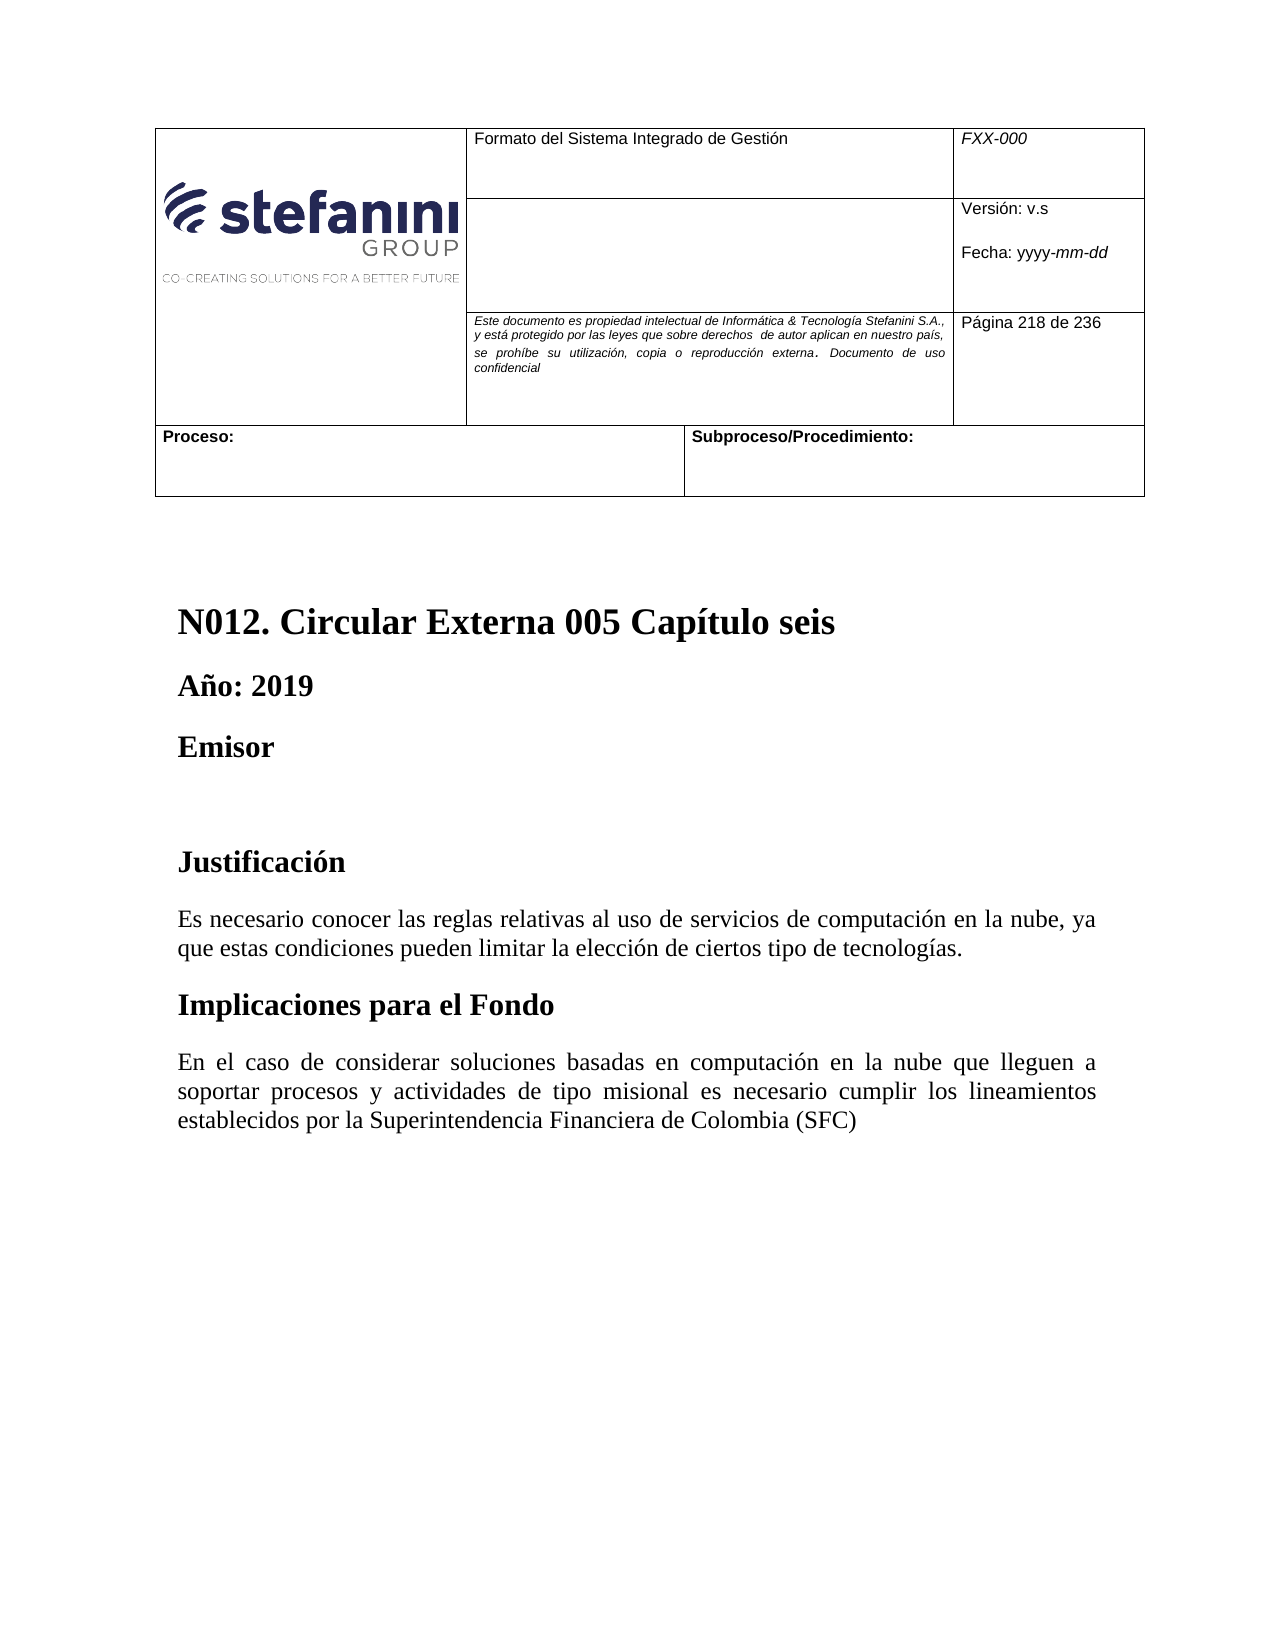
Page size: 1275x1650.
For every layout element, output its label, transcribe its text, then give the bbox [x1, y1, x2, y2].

text En el caso de considerar soluciones basadas en computación en la nube que lleguen a soportar procesos y actividades de tipo misional es necesario cumplir los lineamientos establecidos por la Superintendencia Financiera de Colombia (SFC) [177, 1047, 1098, 1134]
subtitle Justificación [177, 843, 1098, 879]
subtitle N012. Circular Externa 005 Capítulo seis [177, 599, 1098, 642]
subtitle Emisor [177, 728, 1098, 764]
picture [162, 182, 460, 286]
subtitle Año: 2019 [177, 667, 1098, 703]
text Es necesario conocer las reglas relativas al uso de servicios de computación en la nube, ya que estas condiciones pueden limitar la elección de ciertos tipo de tecnologías. [177, 904, 1098, 962]
subtitle Implicaciones para el Fondo [177, 987, 1098, 1022]
